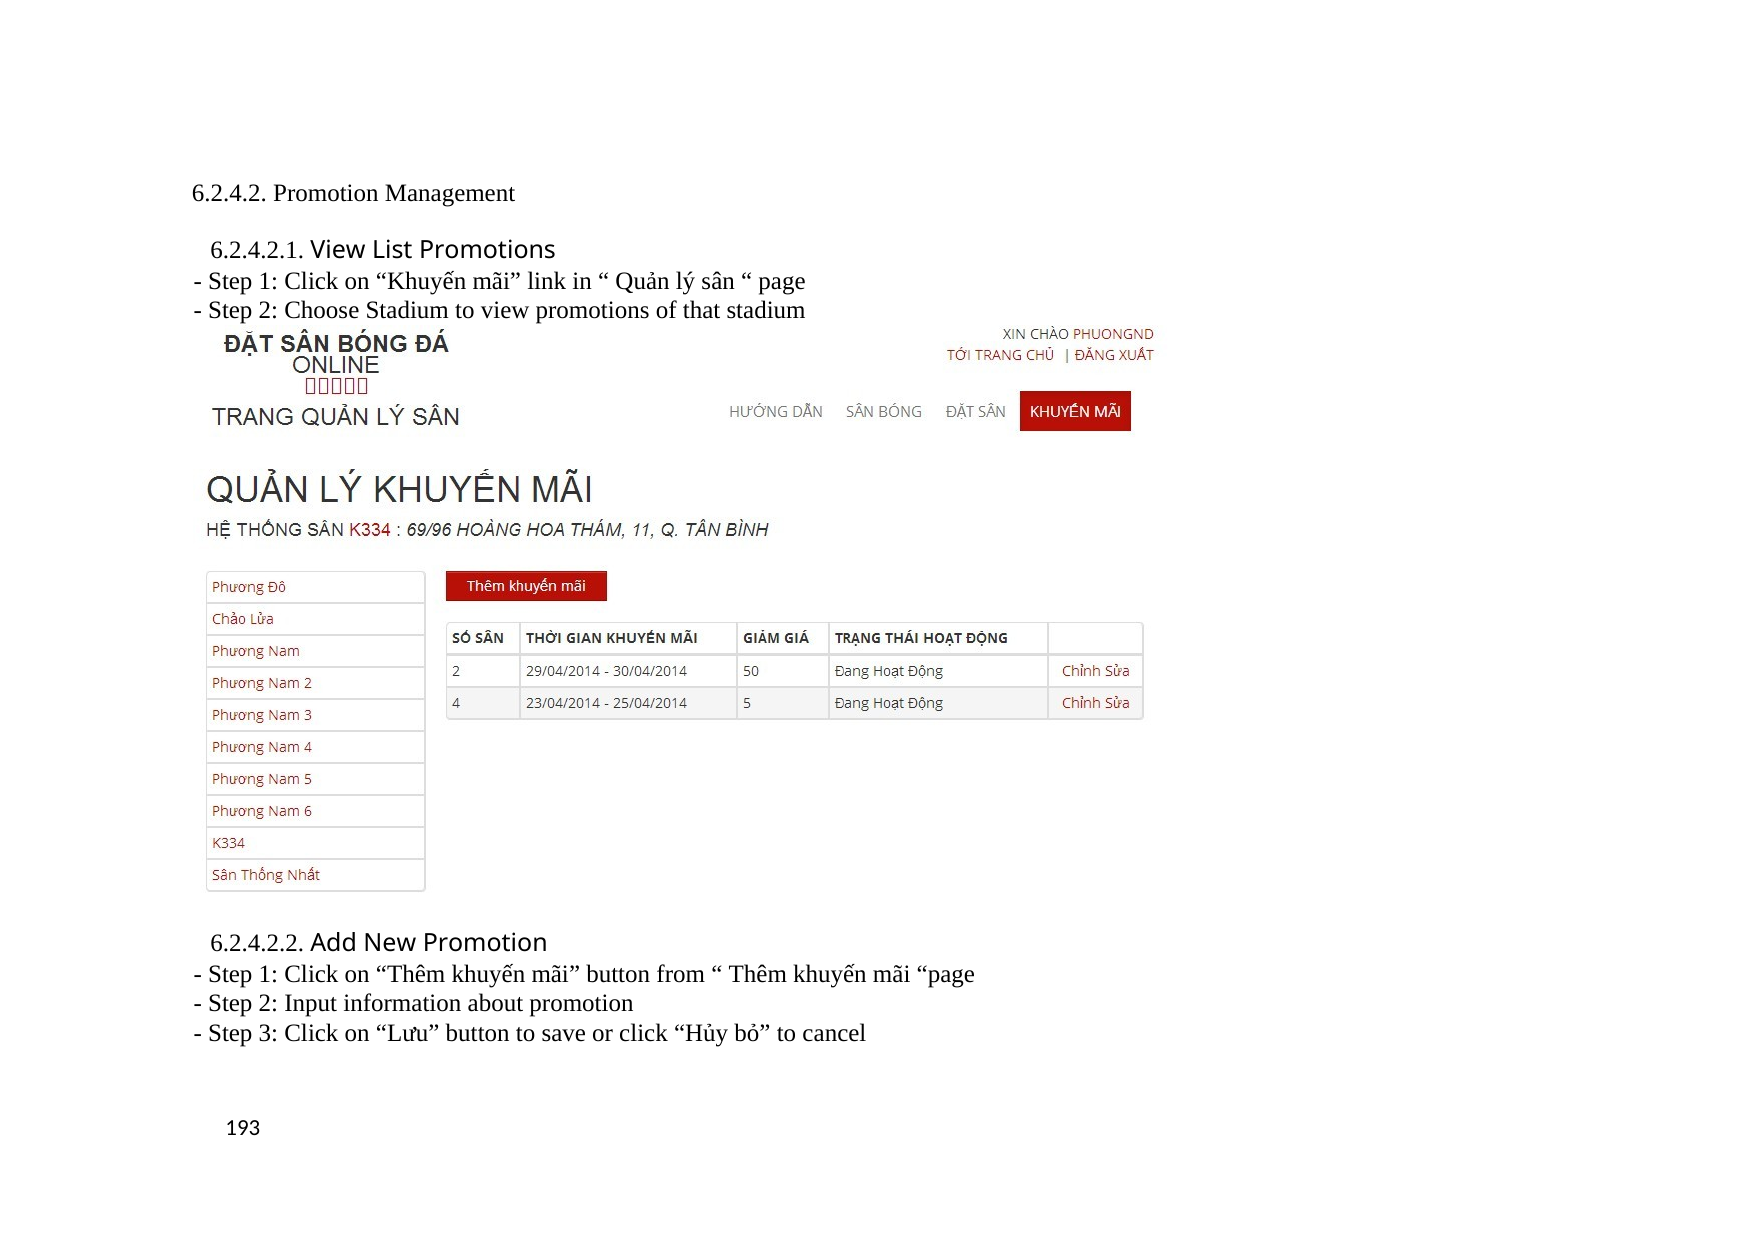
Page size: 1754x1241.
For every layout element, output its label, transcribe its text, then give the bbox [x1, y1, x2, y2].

subtitle Promotion Management [192, 179, 1604, 207]
subtitle Add New Promotion [210, 925, 1604, 958]
text - Step 2: Choose Stadium to view promotions of that stadium [193, 296, 1604, 324]
text - Step 1: Click on “Thêm khuyến mãi” button from “ Thêm khuyến mãi “page [193, 959, 1604, 987]
picture [193, 325, 1169, 901]
text - Step 1: Click on “Khuyến mãi” link in “ Quản lý sân “ page [193, 266, 1604, 294]
text - Step 3: Click on “Lưu” button to save or click “Hủy bỏ” to cancel [193, 1018, 1604, 1047]
text - Step 2: Input information about promotion [193, 988, 1604, 1017]
subtitle View List Promotions [210, 232, 1604, 266]
